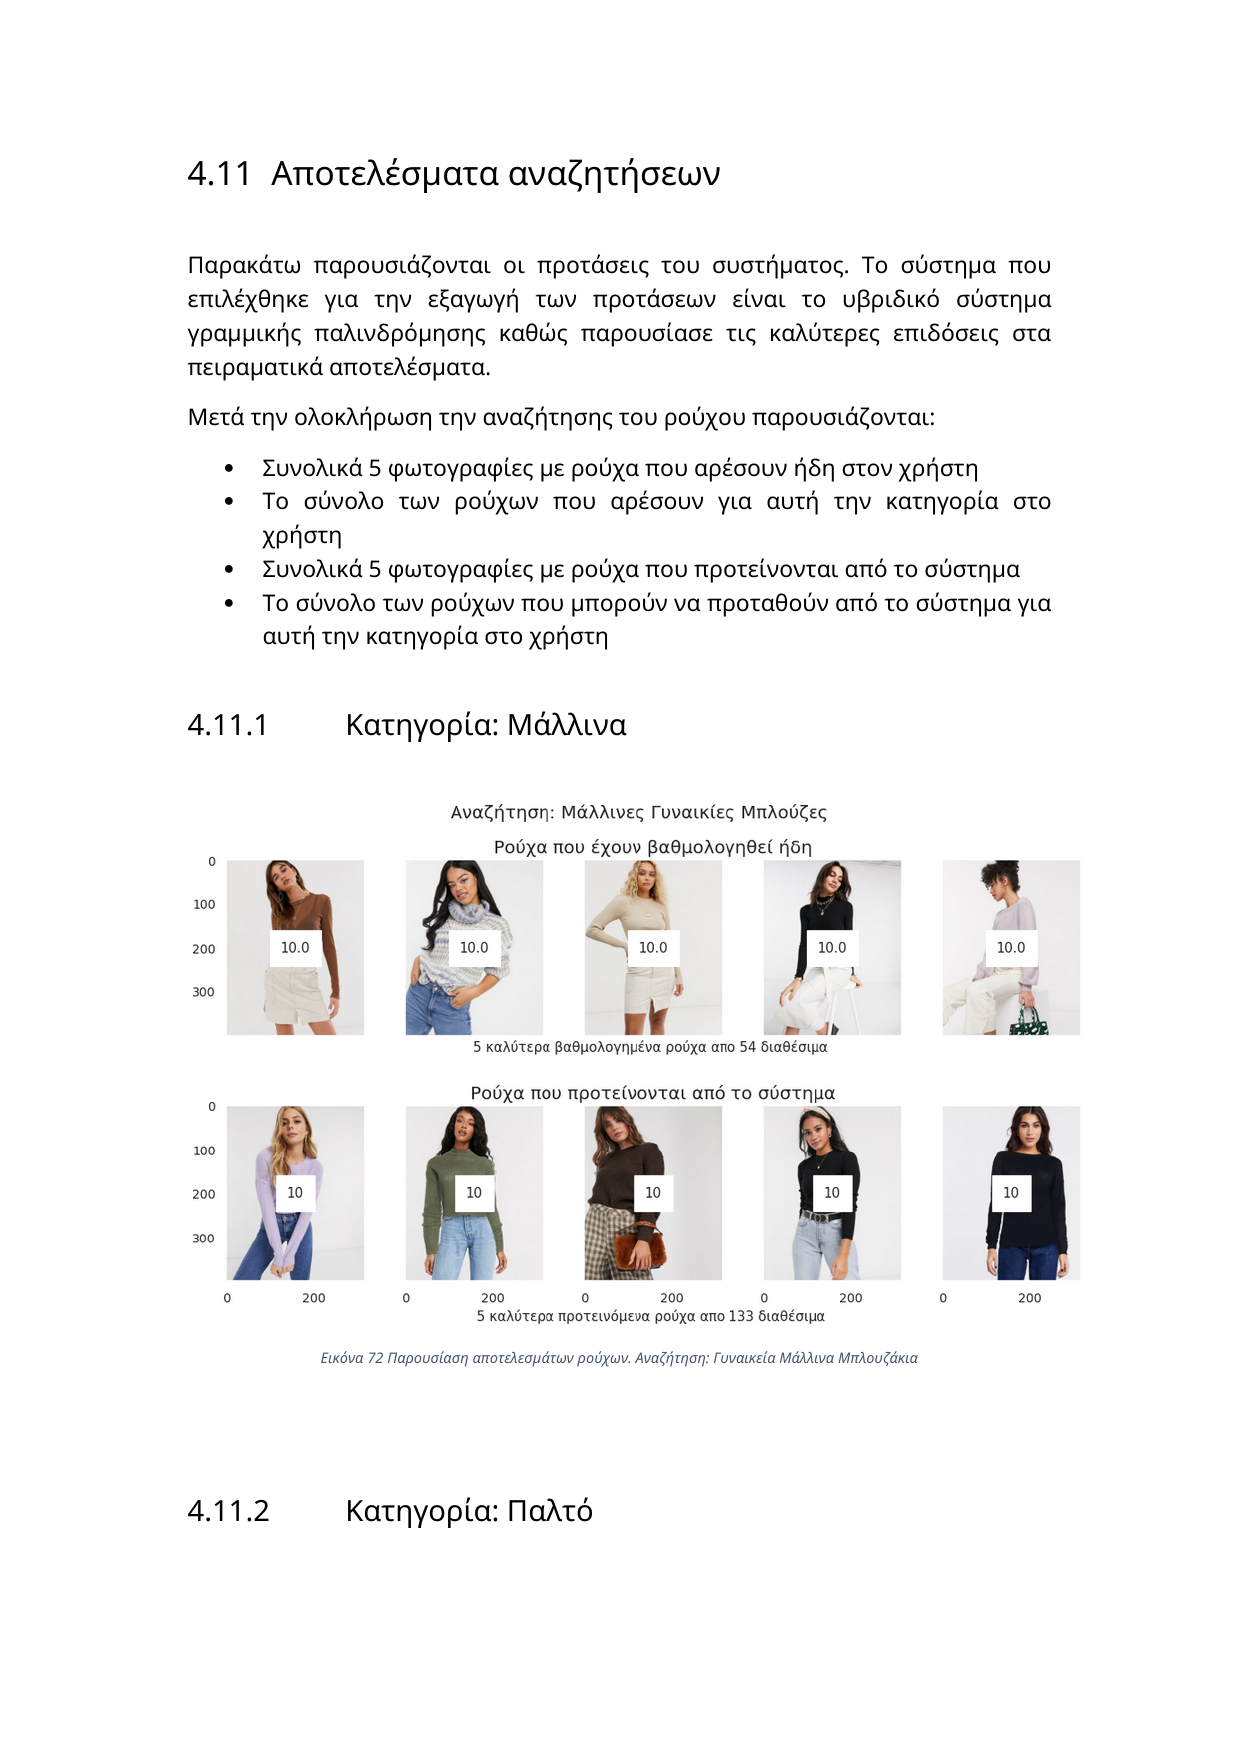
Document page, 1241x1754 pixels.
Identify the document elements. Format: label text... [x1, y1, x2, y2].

list Το σύνολο των ρούχων που αρέσουν για αυτή την κατηγορία στο χρήστη [225, 485, 1053, 550]
subtitle Κατηγορία: Μάλλινα [187, 704, 1053, 744]
subtitle Αποτελέσματα αναζητήσεων [187, 150, 1053, 195]
picture [187, 797, 1086, 1329]
list Συνολικά 5 φωτογραφίες με ρούχα που προτείνονται από το σύστημα [225, 553, 1053, 584]
list Συνολικά 5 φωτογραφίες με ρούχα που αρέσουν ήδη στον χρήστη [225, 451, 1053, 483]
subtitle Κατηγορία: Παλτό [187, 1490, 1053, 1529]
list Το σύνολο των ρούχων που μπορούν να προταθούν από το σύστημα για αυτή την κατηγορία στο χρήστη [225, 586, 1053, 651]
text Μετά την ολοκλήρωση την αναζήτησης του ρούχου παρουσιάζονται: [187, 401, 1053, 432]
text Εικόνα 72 Παρουσίαση αποτελεσμάτων ρούχων. Αναζήτηση: Γυναικεία Μάλλινα Μπλουζάκια [187, 1348, 1053, 1368]
text Παρακάτω παρουσιάζονται οι προτάσεις του συστήματος. Το σύστημα που επιλέχθηκε για την εξαγωγή των προτάσεων είναι το υβριδικό σύστημα γραμμικής παλινδρόμησης καθώς παρουσίασε τις καλύτερες επιδόσεις στα πειραματικά αποτελέσματα. [187, 249, 1053, 382]
